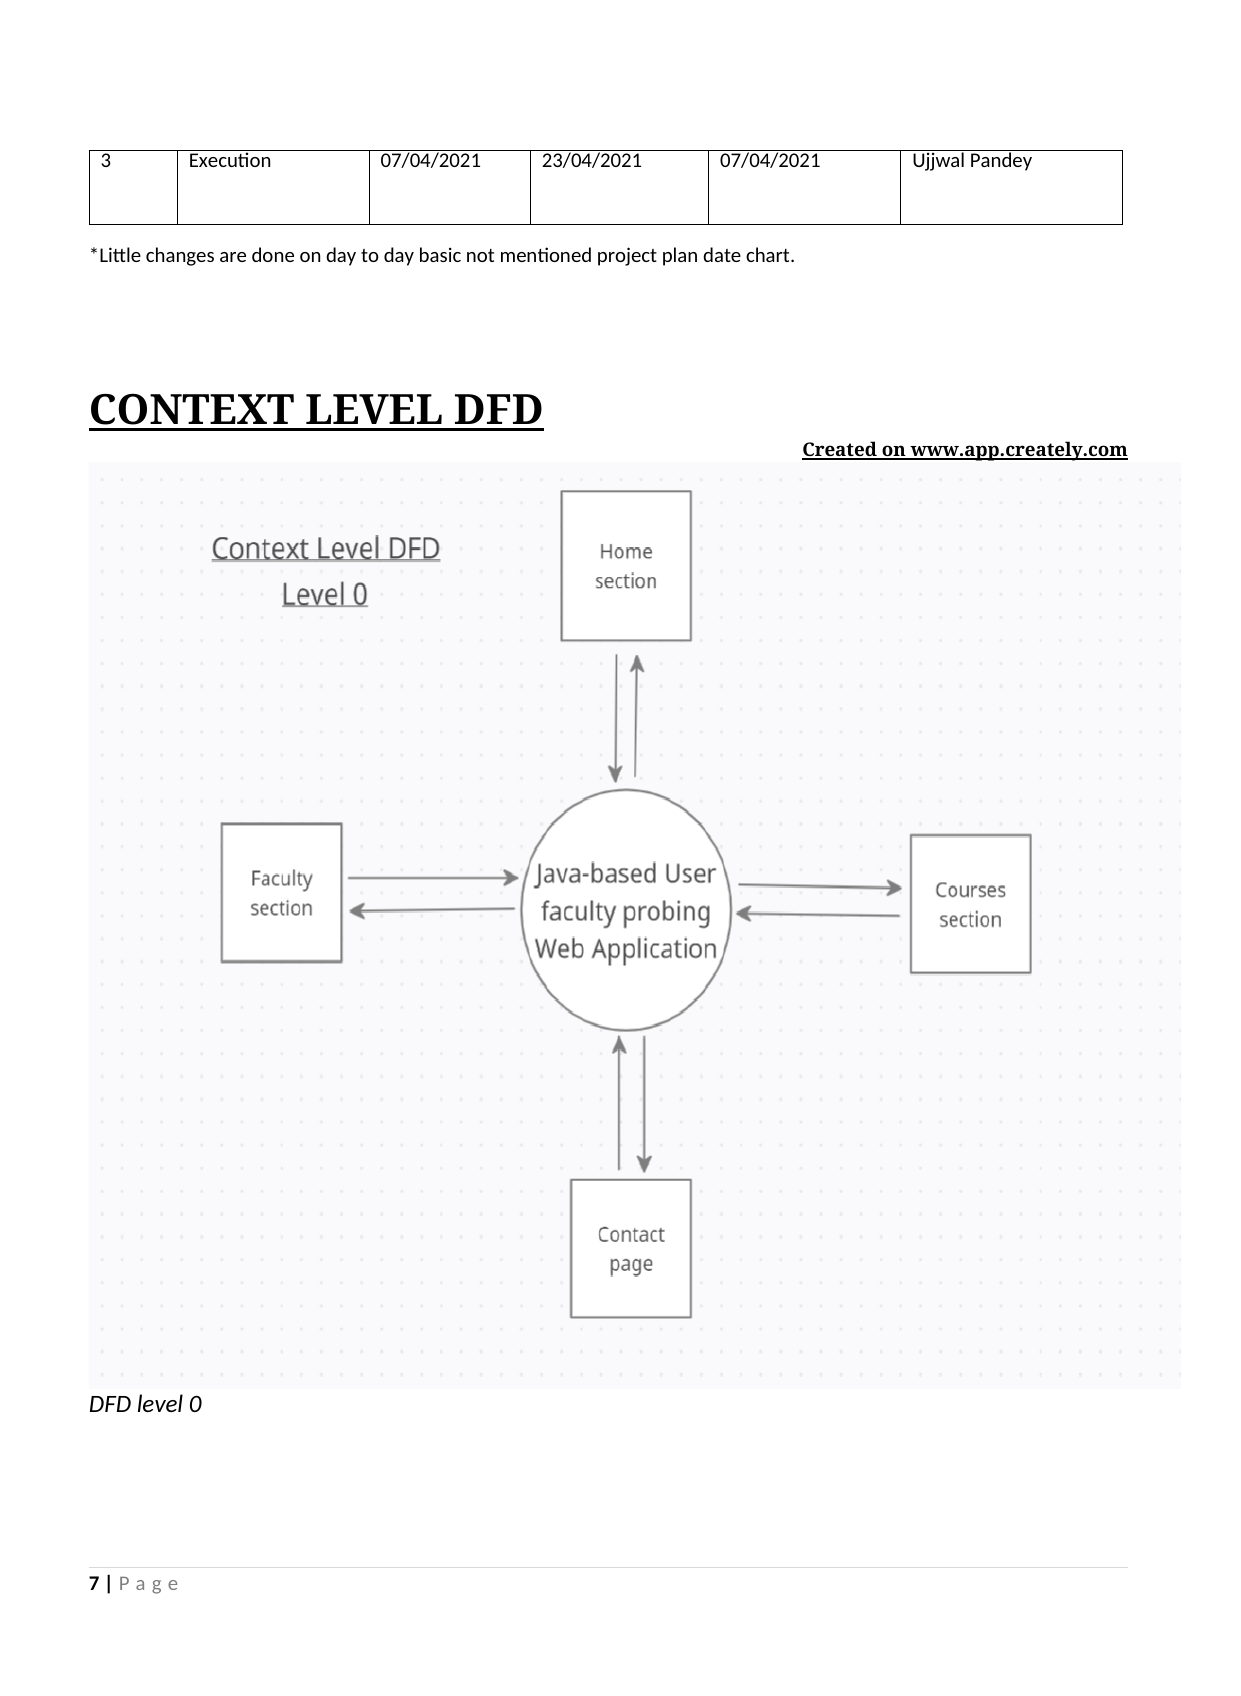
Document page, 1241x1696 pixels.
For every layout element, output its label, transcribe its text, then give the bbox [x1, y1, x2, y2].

table_cell Ujjwal Pandey [901, 151, 1122, 223]
table_cell 07/04/2021 [709, 151, 900, 223]
table_cell Execution [178, 151, 369, 223]
text *Little changes are done on day to day basic not mentioned project plan date chart. [89, 245, 1128, 266]
table_cell 23/04/2021 [531, 151, 708, 223]
text DFD level 0 [89, 1389, 1128, 1419]
picture [88, 462, 1182, 1389]
table_cell 3 [90, 151, 177, 223]
text Created on www.app.creately.com [89, 436, 1128, 462]
text CONTEXT LEVEL DFD [89, 380, 1128, 436]
table_cell 07/04/2021 [370, 151, 530, 223]
